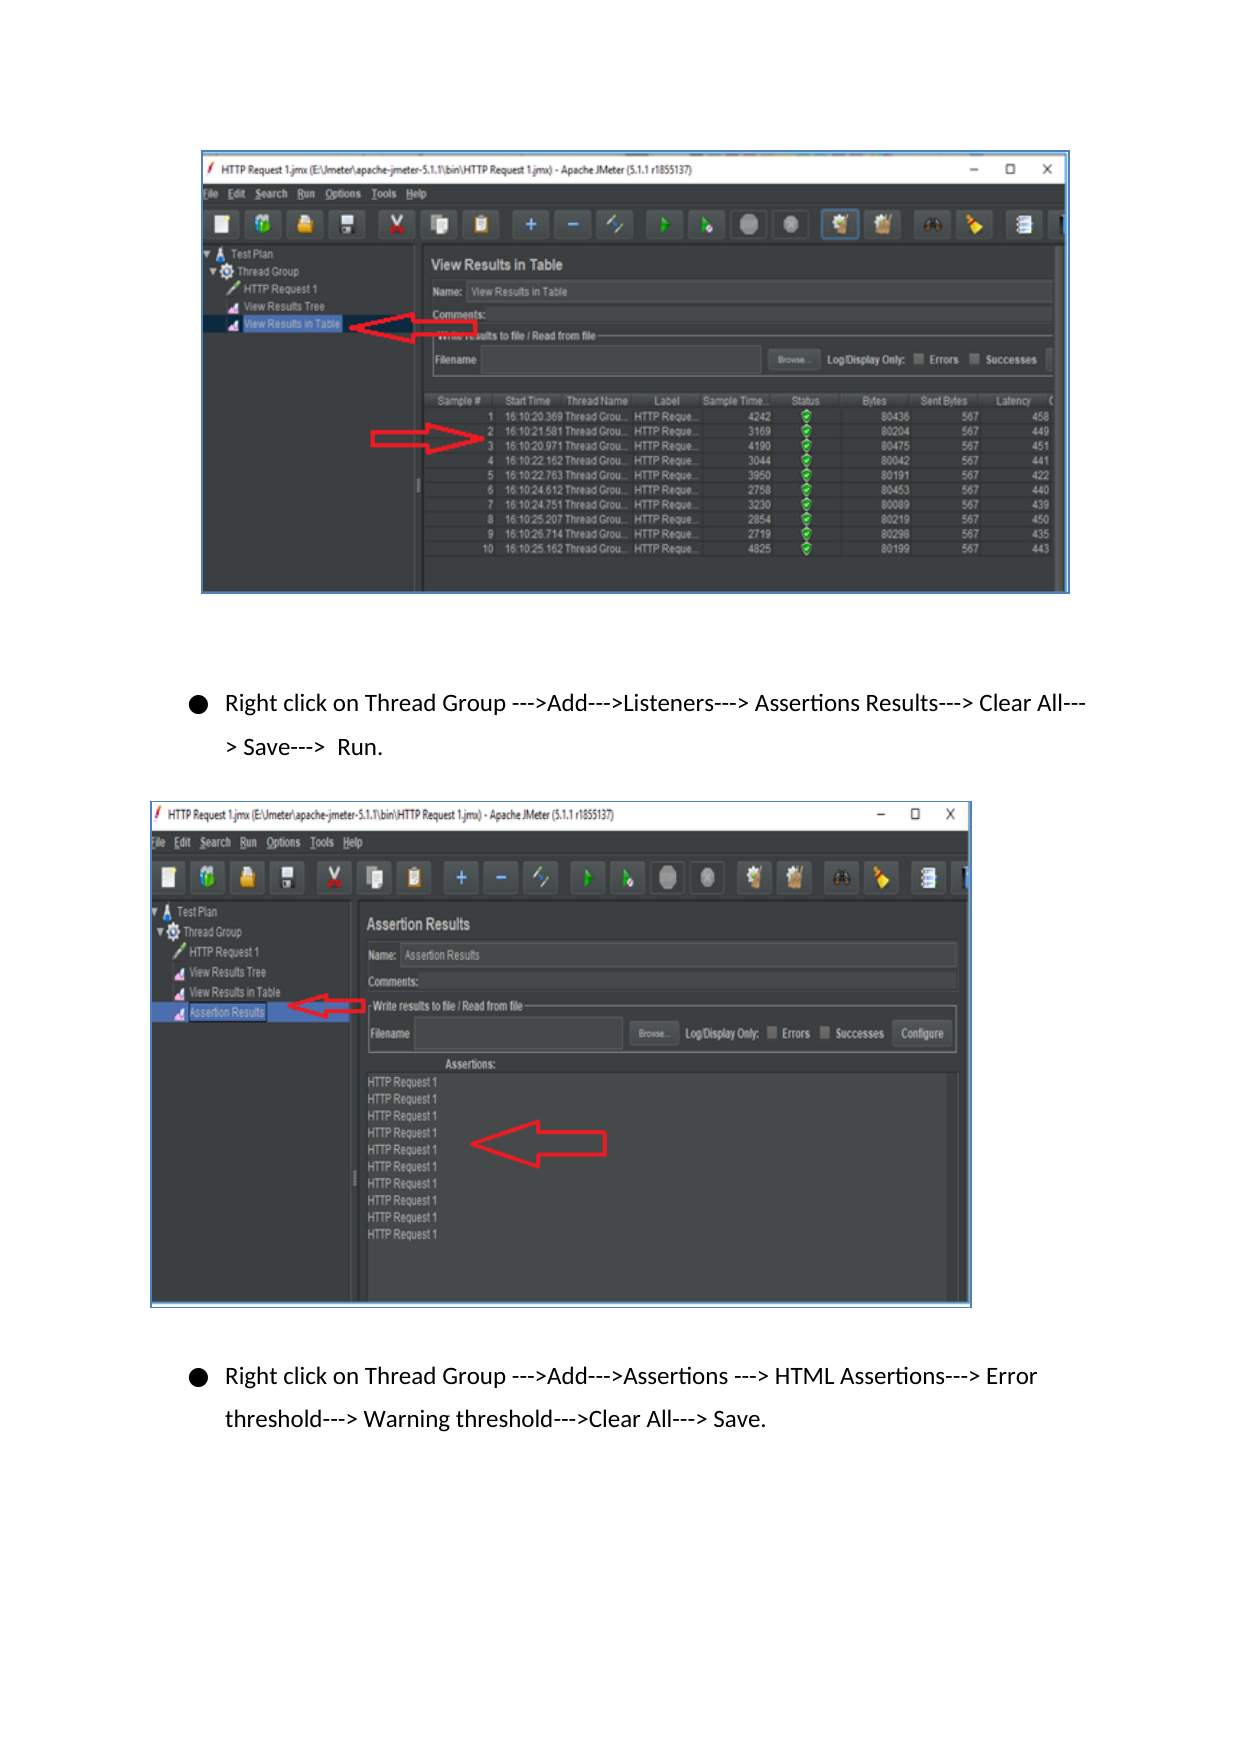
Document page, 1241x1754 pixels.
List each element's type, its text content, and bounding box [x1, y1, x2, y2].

picture [152, 802, 970, 1307]
list Right click on Thread Group --->Add--->Listeners---> Assertions Results---> Clear All---> Save---> Run. [187, 675, 1090, 761]
picture [203, 152, 1068, 592]
list Right click on Thread Group --->Add--->Assertions ---> HTML Assertions---> Error threshold---> Warning threshold--->Clear All---> Save. [187, 1347, 1090, 1433]
